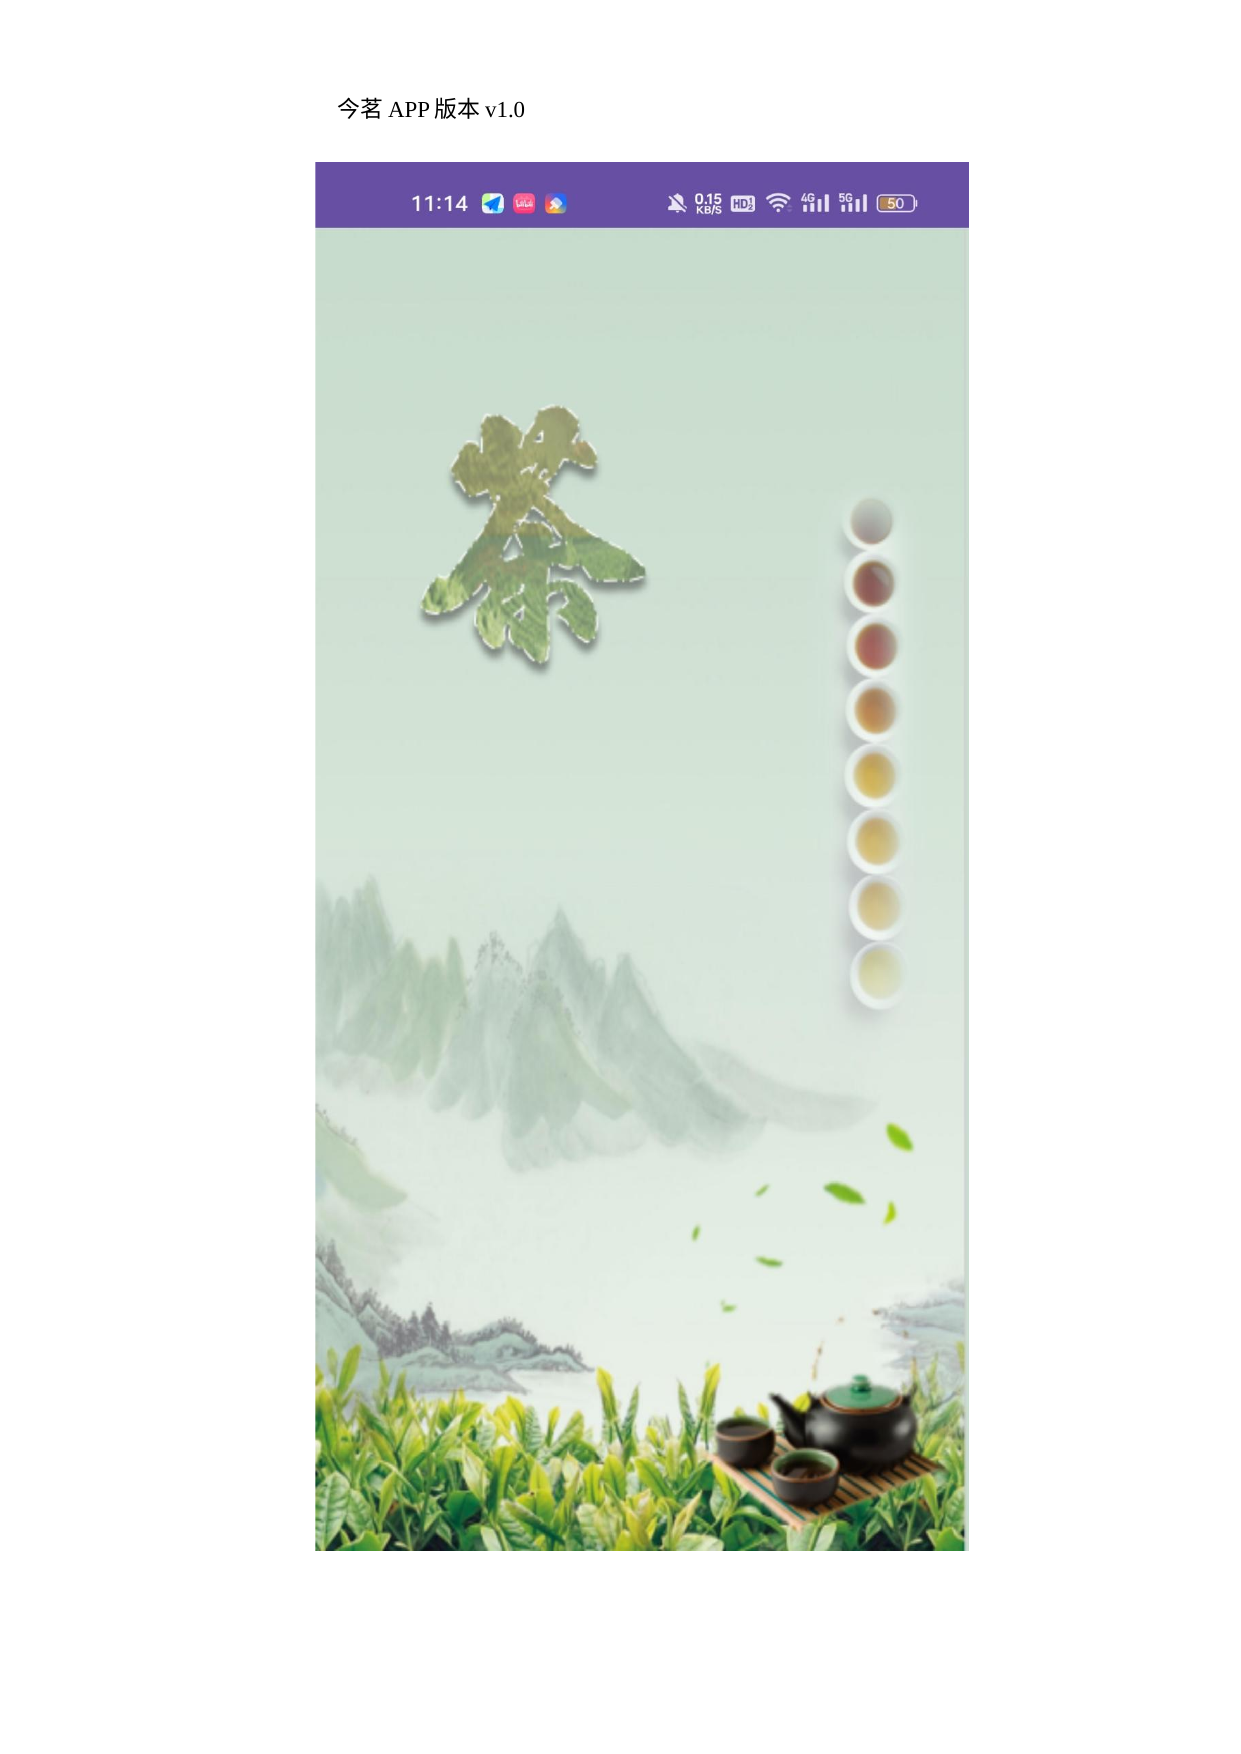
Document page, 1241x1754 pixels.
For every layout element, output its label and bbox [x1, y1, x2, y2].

picture [315, 162, 969, 1551]
